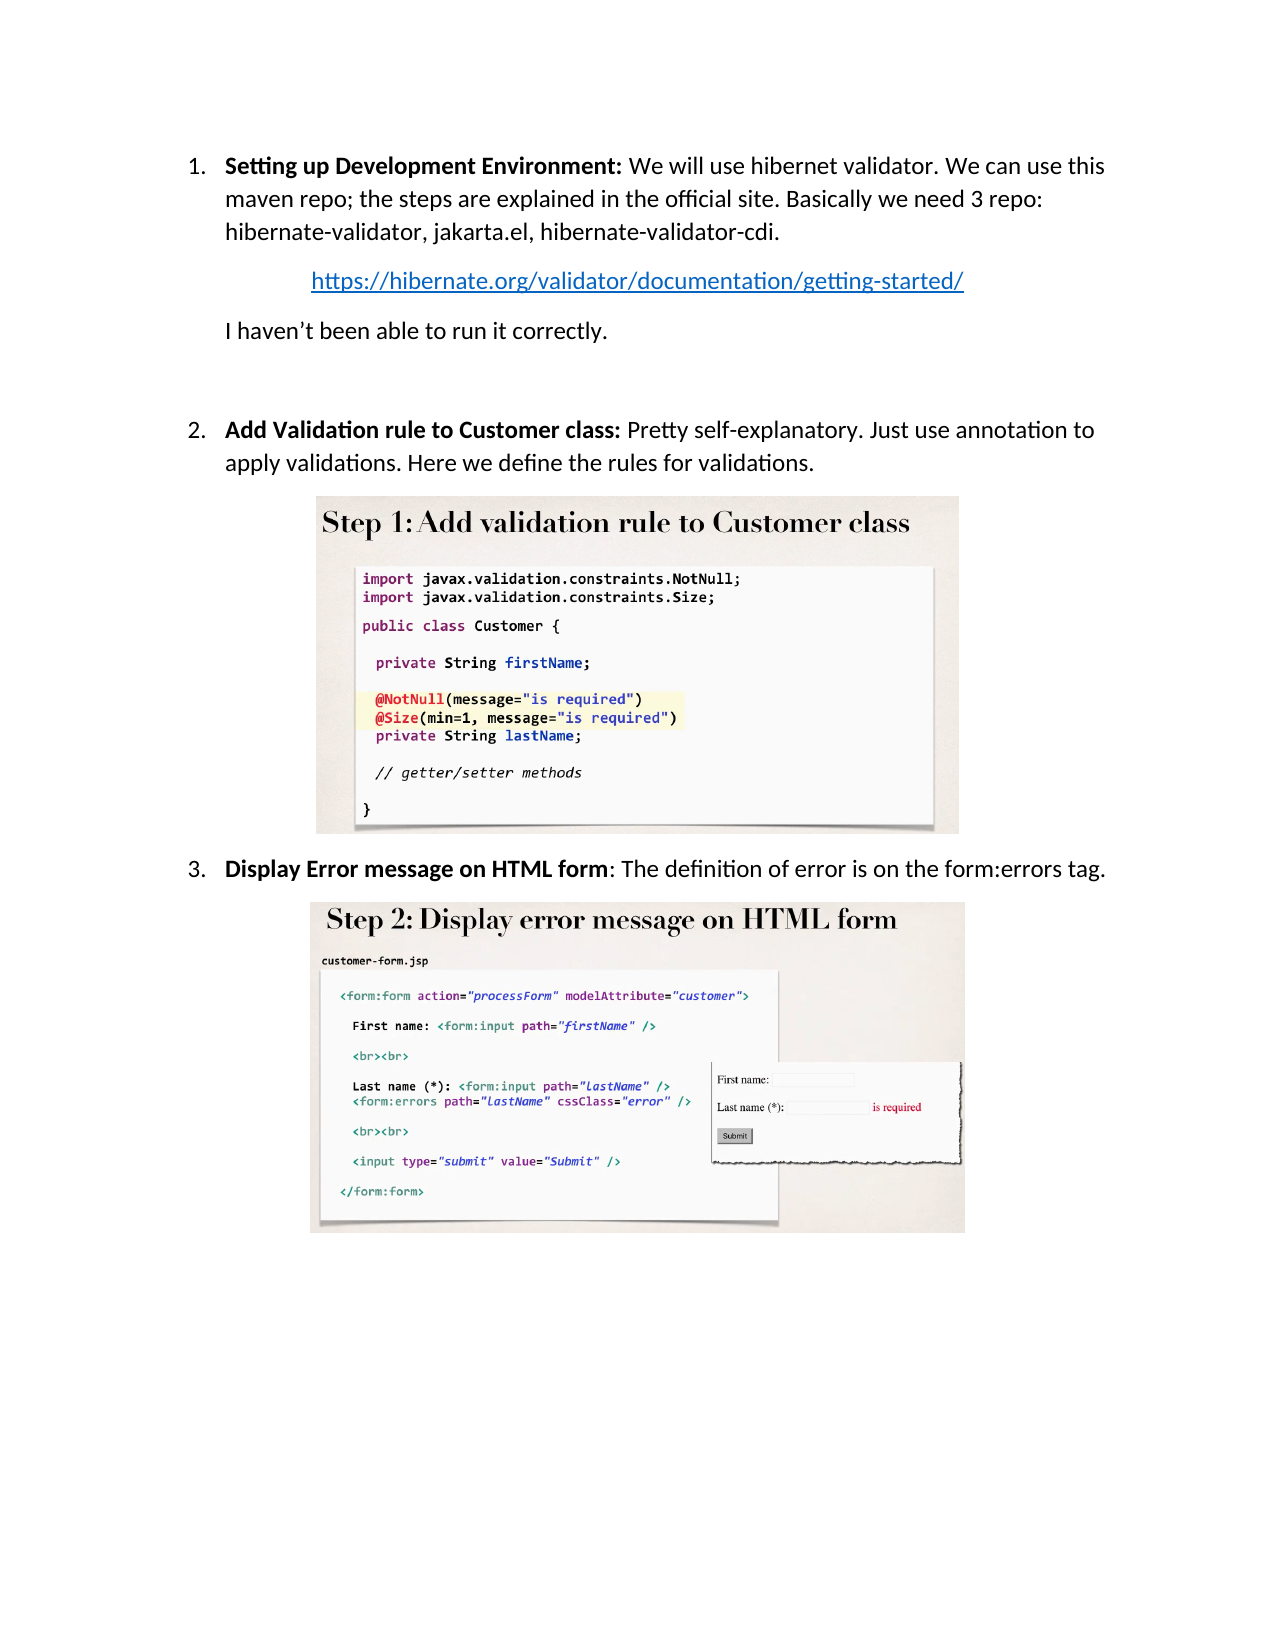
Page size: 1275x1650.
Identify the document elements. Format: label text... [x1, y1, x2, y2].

list Setting up Development Environment: We will use hibernet validator. We can use this maven repo; the steps are explained in the official site. Basically we need 3 repo: hibernate-validator, jakarta.el, hibernate-validator-cdi. [187, 150, 1125, 246]
text I haven’t been able to run it correctly. [150, 315, 1125, 346]
list Display Error message on HTML form: The definition of error is on the form:errors tag. [187, 853, 1125, 884]
picture [310, 902, 965, 1233]
text https://hibernate.org/validator/documentation/getting-started/ [150, 265, 1125, 296]
list Add Validation rule to Customer class: Pretty self-explanatory. Just use annotation to apply validations. Here we define the rules for validations. [187, 414, 1125, 478]
picture [316, 496, 959, 834]
